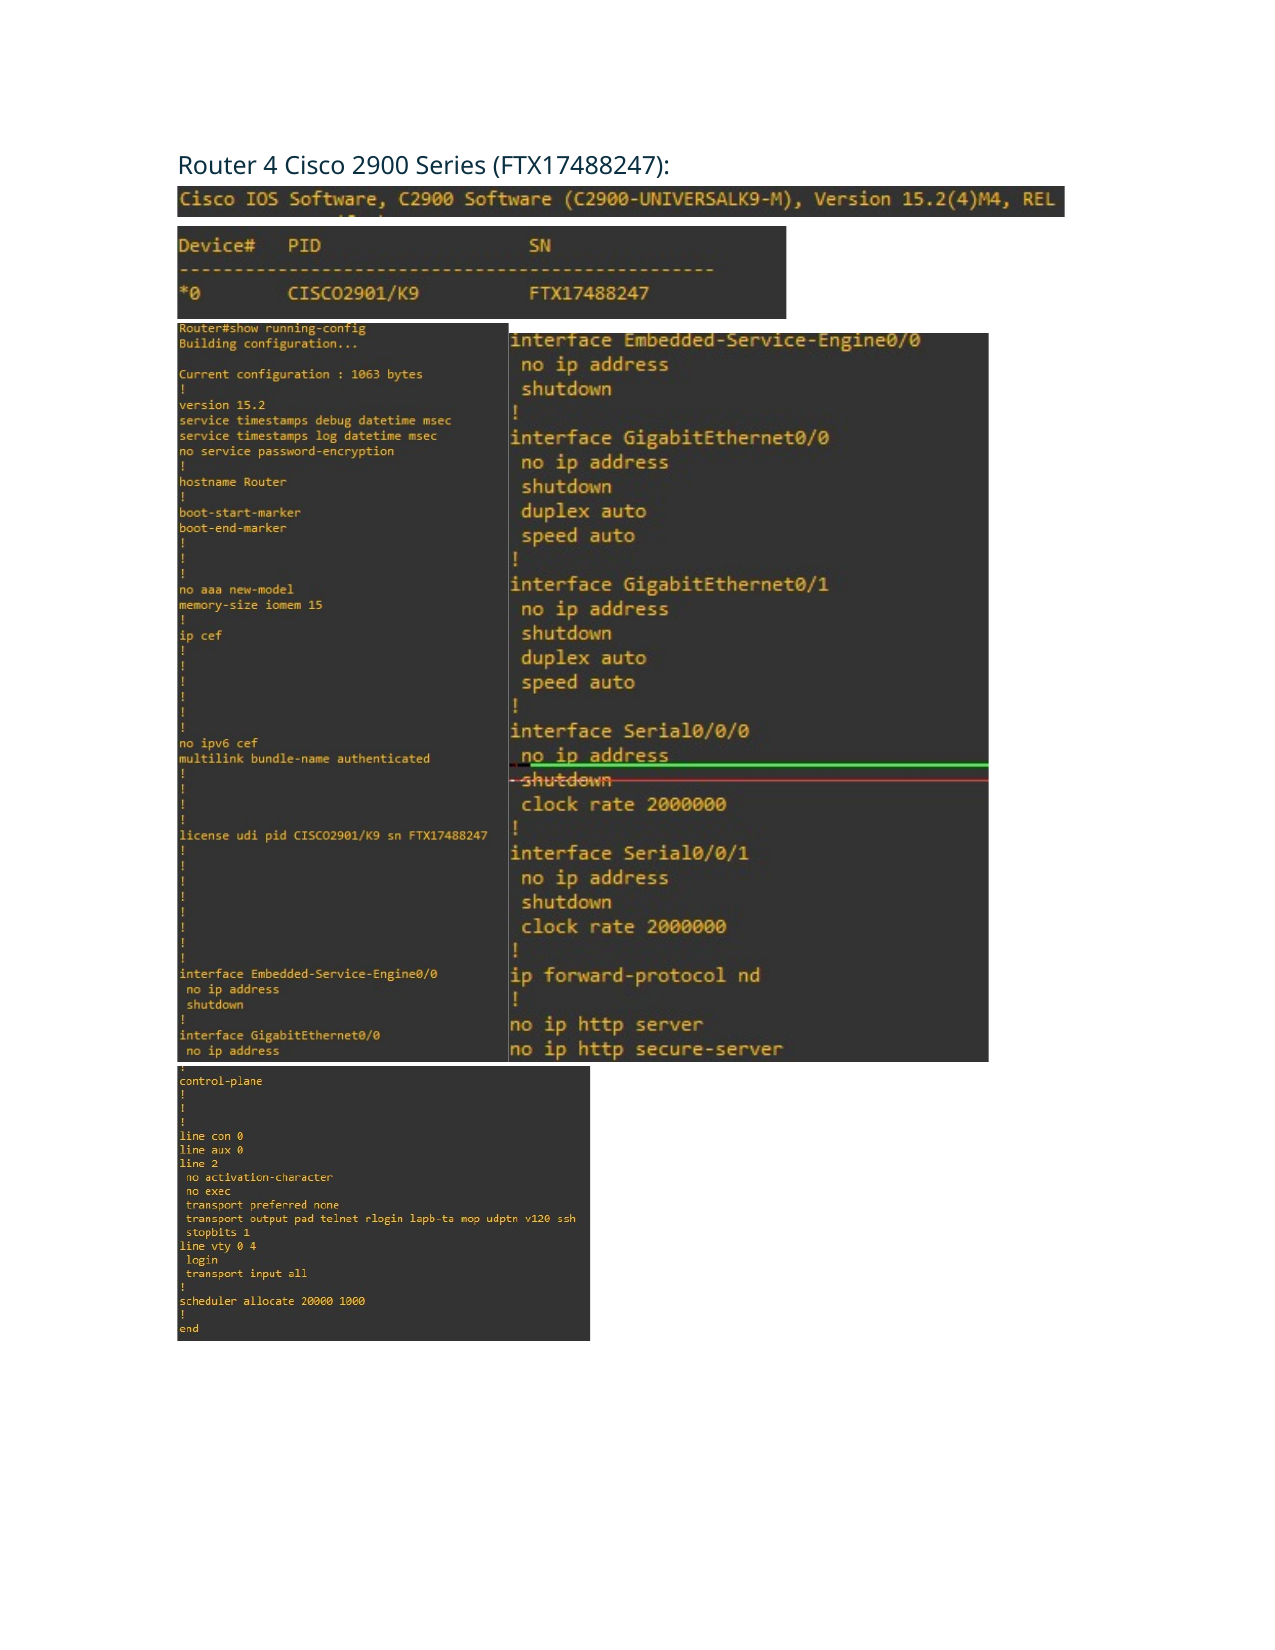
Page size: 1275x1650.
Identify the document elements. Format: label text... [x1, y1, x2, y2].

picture [177, 323, 989, 1062]
subtitle Router 4 Cisco 2900 Series (FTX17488247): [177, 148, 1098, 182]
picture [177, 1066, 591, 1341]
picture [177, 226, 787, 319]
picture [177, 186, 1065, 217]
